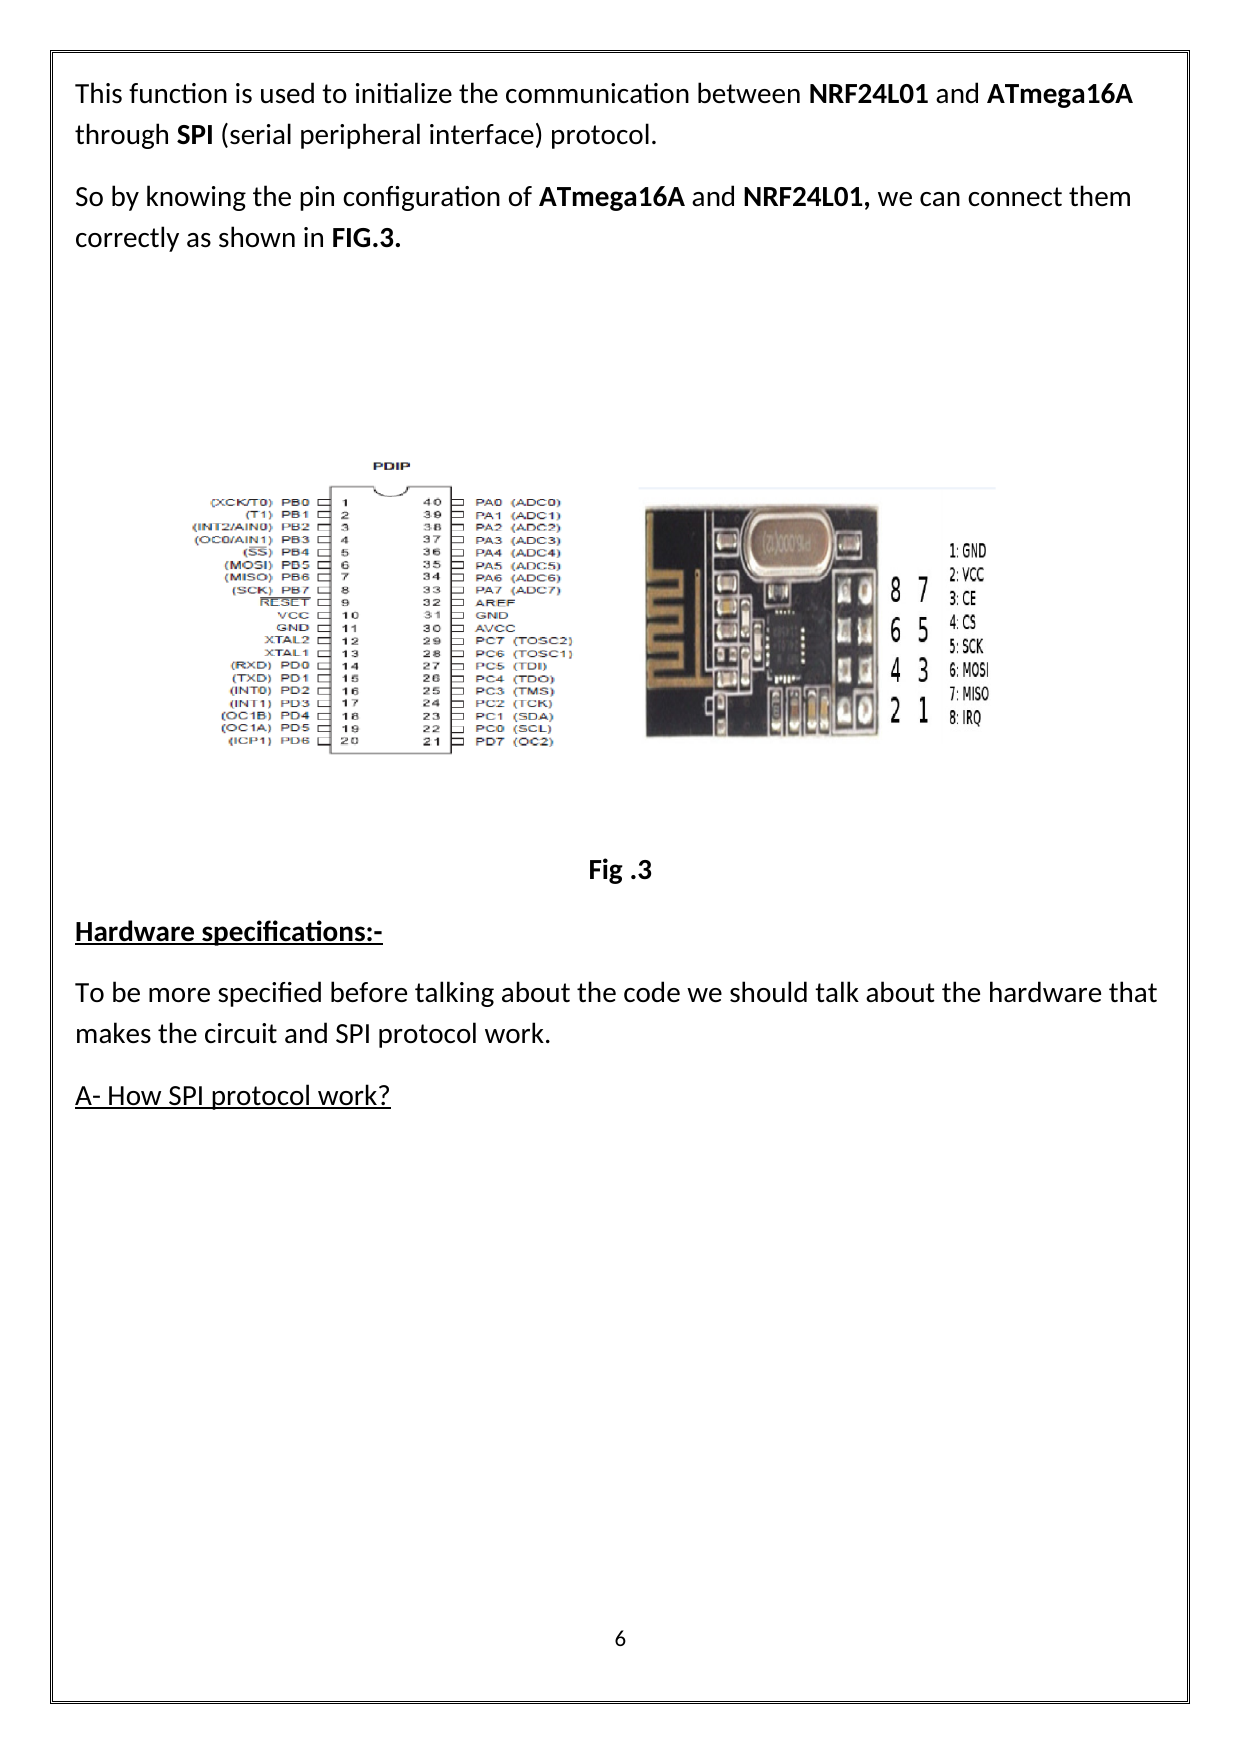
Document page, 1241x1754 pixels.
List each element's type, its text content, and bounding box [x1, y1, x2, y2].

text This function is used to initialize the communication between NRF24L01 and ATmega16A through SPI (serial peripheral interface) protocol. [75, 75, 1165, 152]
text Hardware specifications:- [75, 913, 1165, 948]
picture [170, 403, 1071, 826]
text Fig .3 [75, 851, 1165, 886]
text So by knowing the pin configuration of ATmega16A and NRF24L01, we can connect them correctly as shown in FIG.3. [75, 178, 1165, 254]
text A- How SPI protocol work? [75, 1077, 1165, 1113]
text To be more specified before talking about the code we should talk about the hardware that makes the circuit and SPI protocol work. [75, 974, 1165, 1051]
